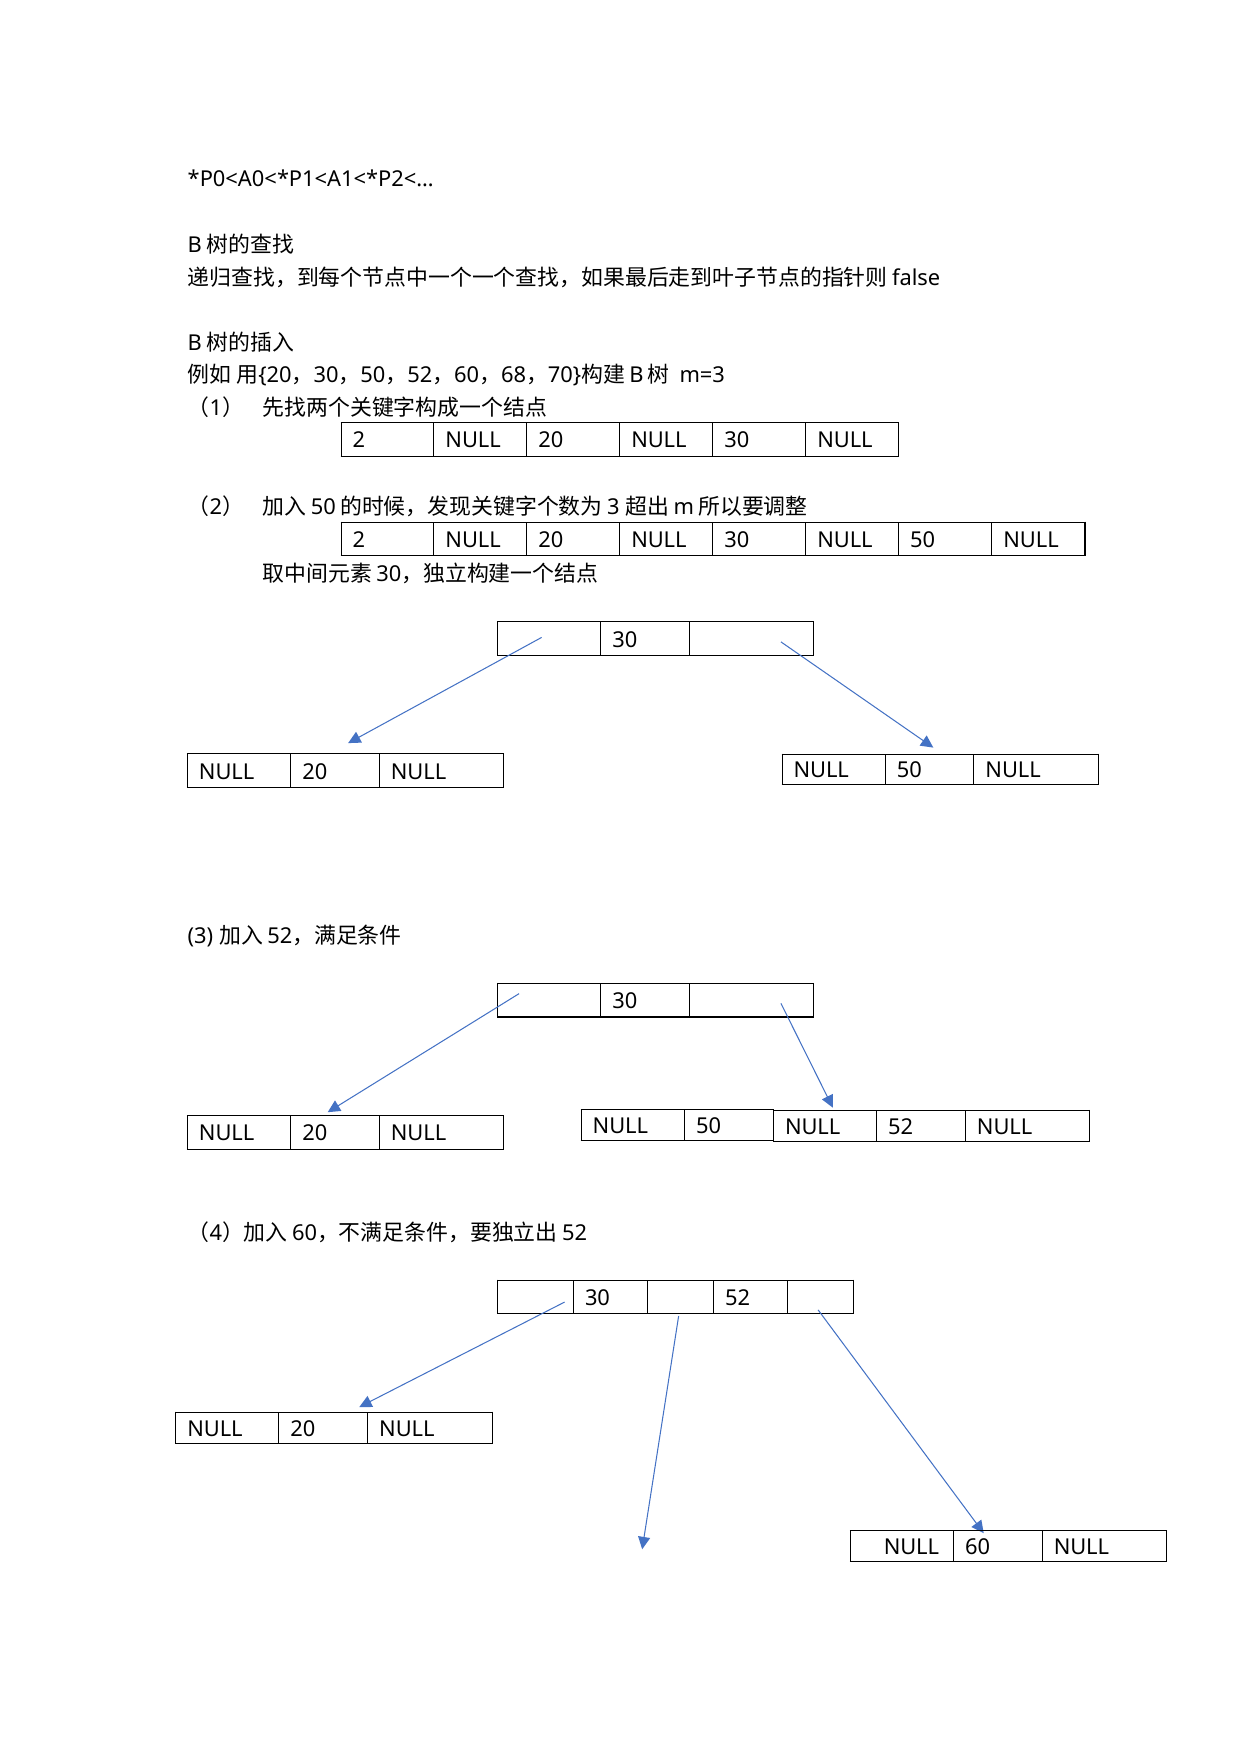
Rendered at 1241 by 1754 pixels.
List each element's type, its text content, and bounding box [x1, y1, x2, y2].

table_header 30 [574, 1281, 647, 1313]
table_header NULL [783, 755, 885, 784]
table_header 20 [279, 1413, 367, 1442]
text (3) 加入52，满足条件 [187, 918, 1053, 950]
table_header 20 [527, 523, 619, 555]
table_header 30 [601, 984, 689, 1016]
table_header 30 [713, 523, 805, 555]
table_header NULL [380, 1116, 503, 1148]
table_header [498, 1281, 573, 1313]
table_header NULL [992, 523, 1084, 555]
table_header NULL [176, 1413, 278, 1442]
table_header 30 [713, 423, 805, 456]
table_header NULL [1043, 1531, 1166, 1561]
table_header [498, 622, 600, 655]
table_header NULL [966, 1111, 1089, 1141]
table_header NULL [434, 523, 526, 555]
text B树的插入 [187, 324, 1053, 357]
text 递归查找，到每个节点中一个一个查找，如果最后走到叶子节点的指针则false [187, 259, 1053, 292]
table_header 50 [899, 523, 991, 555]
table_header 50 [685, 1110, 773, 1140]
table_header 2 [342, 423, 433, 456]
table_header NULL [774, 1111, 876, 1141]
table_header NULL [380, 754, 503, 787]
table_header NULL [851, 1531, 953, 1561]
table_header NULL [188, 1116, 290, 1148]
table_header [690, 622, 813, 655]
table_header 52 [714, 1281, 787, 1313]
table_header 52 [877, 1111, 965, 1141]
table_header [690, 984, 813, 1016]
table_header NULL [974, 755, 1098, 784]
table_header [788, 1281, 853, 1313]
table_header 50 [886, 755, 973, 784]
table_header 30 [601, 622, 689, 655]
text 例如 用{20，30，50，52，60，68，70}构建B树 m=3 [187, 357, 1053, 389]
text B树的查找 [187, 227, 1053, 259]
table_header 2 [342, 523, 433, 555]
table_header 20 [527, 423, 619, 456]
text （4）加入60，不满足条件，要独立出52 [187, 1214, 1053, 1247]
table_header NULL [620, 523, 712, 555]
table_header NULL [368, 1413, 492, 1442]
list 取中间元素30，独立构建一个结点 [262, 556, 1053, 589]
table_header [648, 1281, 713, 1313]
table_header 20 [291, 1116, 379, 1148]
table_header NULL [806, 523, 898, 555]
table_header NULL [620, 423, 712, 456]
text *P0<A0<*P1<A1<*P2<… [187, 162, 1053, 194]
table_header NULL [582, 1110, 684, 1140]
table_header 60 [954, 1531, 1042, 1561]
table_header NULL [188, 754, 290, 787]
table_header [498, 984, 600, 1016]
table_header NULL [434, 423, 526, 456]
list 先找两个关键字构成一个结点 [187, 389, 1053, 422]
table_header NULL [806, 423, 898, 456]
list 加入50的时候，发现关键字个数为3 超出m所以要调整 [187, 489, 1053, 522]
table_header 20 [291, 754, 379, 787]
